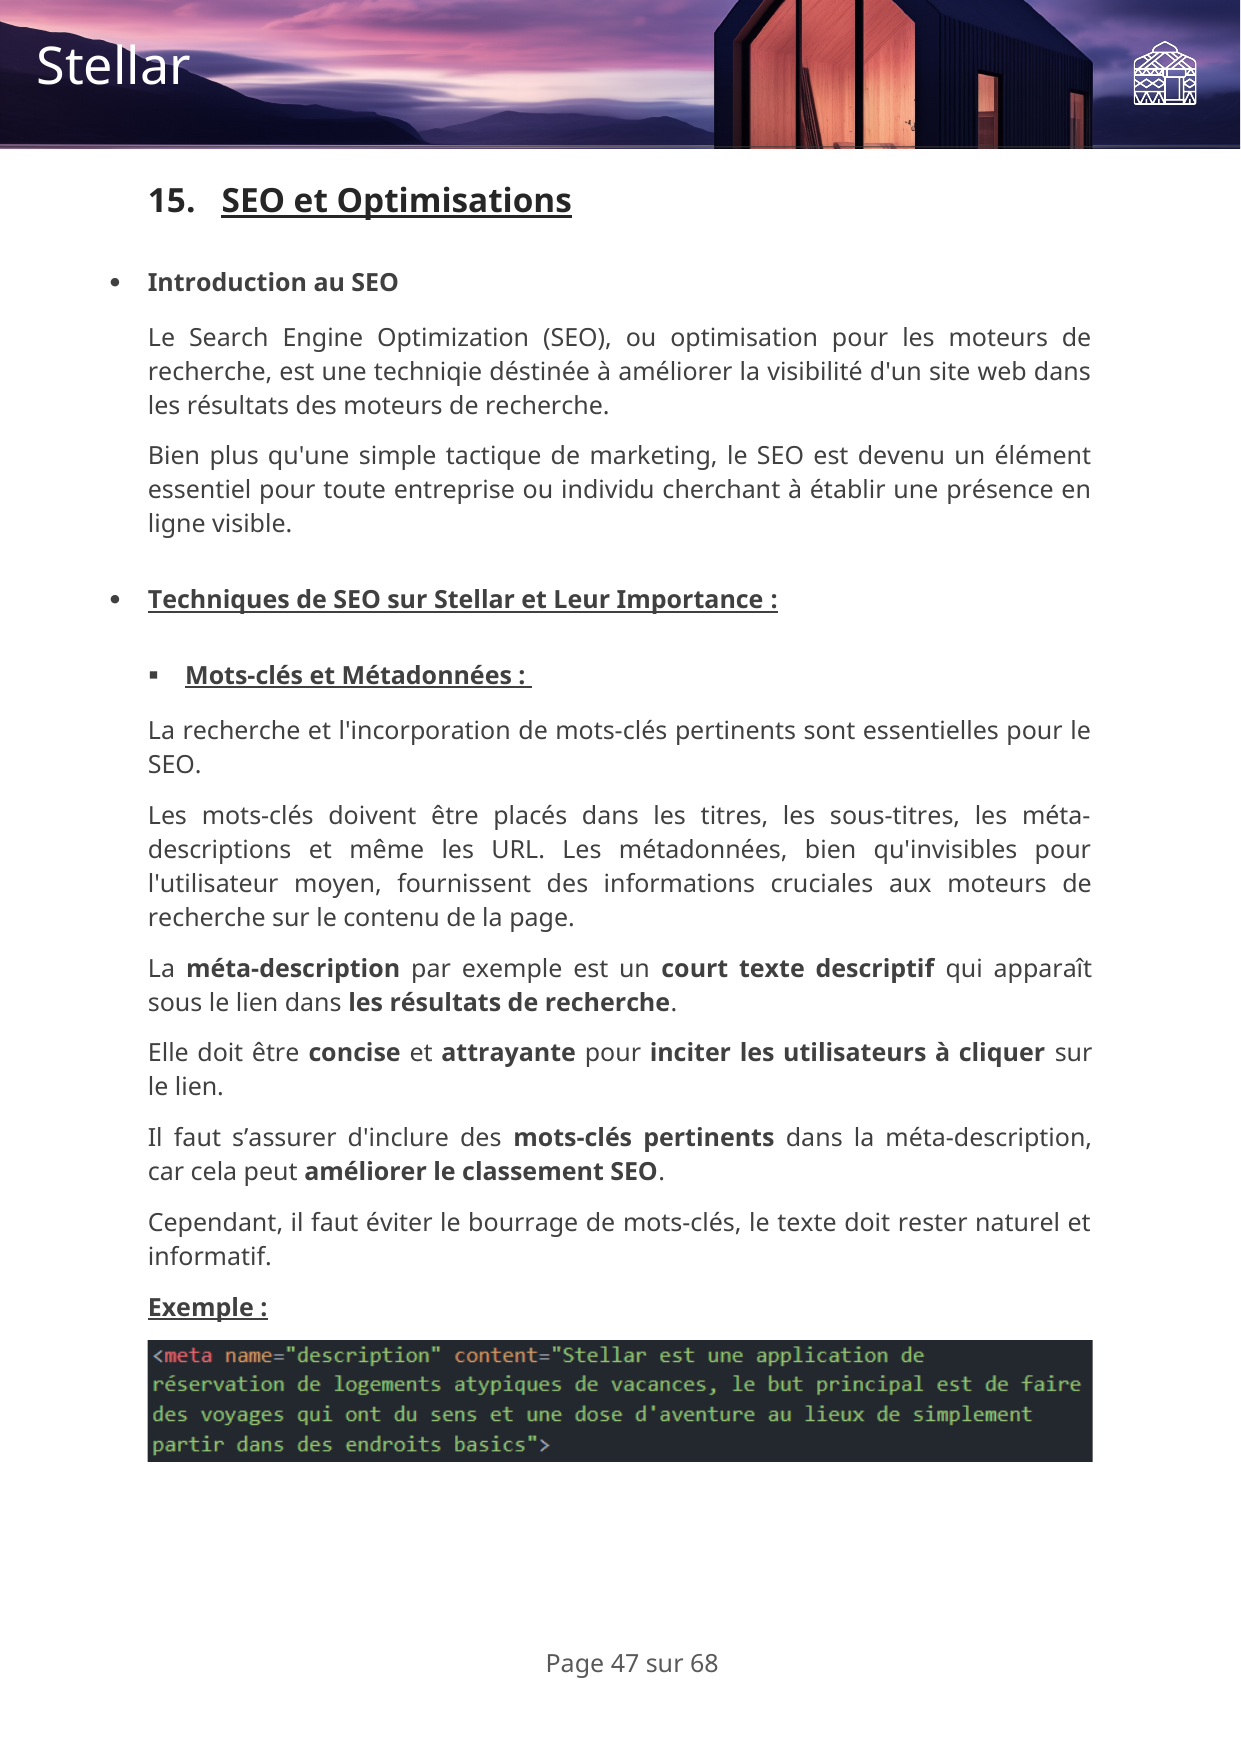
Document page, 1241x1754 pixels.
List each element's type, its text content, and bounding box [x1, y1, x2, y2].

text La recherche et l'incorporation de mots-clés pertinents sont essentielles pour le SEO. [148, 712, 1092, 781]
text Le Search Engine Optimization (SEO), ou optimisation pour les moteurs de recherche, est une techniqie déstinée à améliorer la visibilité d'un site web dans les résultats des moteurs de recherche. [148, 319, 1092, 421]
text Elle doit être concise et attrayante pour inciter les utilisateurs à cliquer sur le lien. [148, 1035, 1092, 1103]
text Exemple : [148, 1289, 1092, 1323]
subtitle SEO et Optimisations [148, 177, 1092, 223]
text Il faut s’assurer d'inclure des mots-clés pertinents dans la méta-description, car cela peut améliorer le classement SEO. [148, 1120, 1092, 1188]
subtitle Mots-clés et Métadonnées : [148, 658, 1092, 692]
text La méta-description par exemple est un court texte descriptif qui apparaît sous le lien dans les résultats de recherche. [148, 950, 1092, 1018]
subtitle Techniques de SEO sur Stellar et Leur Importance : [111, 582, 1092, 616]
text Les mots-clés doivent être placés dans les titres, les sous-titres, les méta-descriptions et même les URL. Les métadonnées, bien qu'invisibles pour l'utilisateur moyen, fournissent des informations cruciales aux moteurs de recherche sur le contenu de la page. [148, 797, 1092, 933]
subtitle Introduction au SEO [111, 264, 1092, 298]
picture [147, 1340, 1093, 1462]
text Bien plus qu'une simple tactique de marketing, le SEO est devenu un élément essentiel pour toute entreprise ou individu cherchant à établir une présence en ligne visible. [148, 438, 1092, 540]
text Cependant, il faut éviter le bourrage de mots-clés, le texte doit rester naturel et informatif. [148, 1204, 1092, 1273]
picture [0, 0, 1241, 146]
